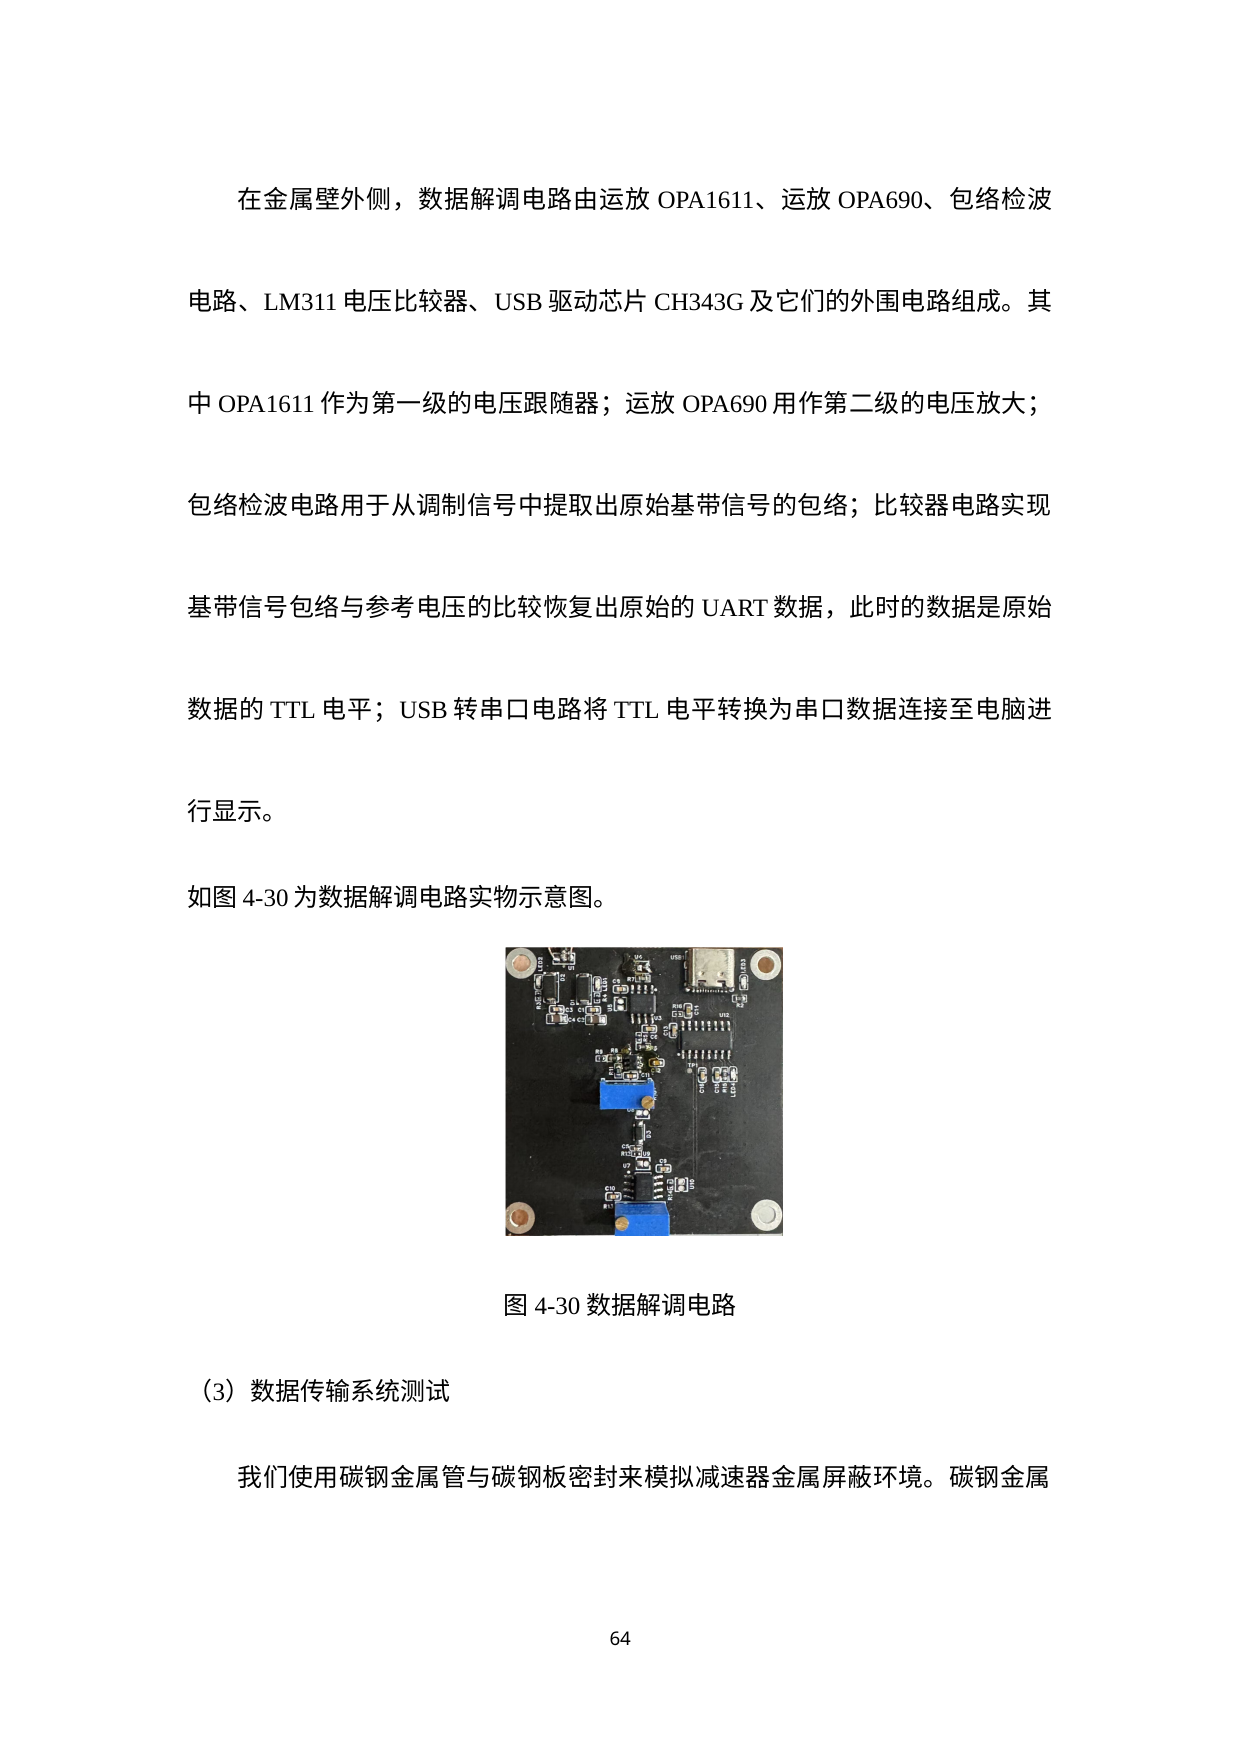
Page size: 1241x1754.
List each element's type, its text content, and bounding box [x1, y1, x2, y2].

text （3）数据传输系统测试 [187, 1356, 1053, 1424]
text 在金属壁外侧，数据解调电路由运放OPA1611、运放OPA690、包络检波电路、LM311电压比较器、USB驱动芯片CH343G及它们的外围电路组成。其中OPA1611作为第一级的电压跟随器；运放OPA690用作第二级的电压放大；包络检波电路用于从调制信号中提取出原始基带信号的包络；比较器电路实现基带信号包络与参考电压的比较恢复出原始的UART数据，此时的数据是原始数据的TTL电平；USB转串口电路将TTL电平转换为串口数据连接至电脑进行显示。 [187, 164, 1053, 843]
picture [506, 948, 783, 1236]
text 如图4-30为数据解调电路实物示意图。 [187, 861, 1053, 929]
text 图 4-30 数据解调电路 [187, 1270, 1053, 1338]
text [187, 1442, 1053, 1510]
